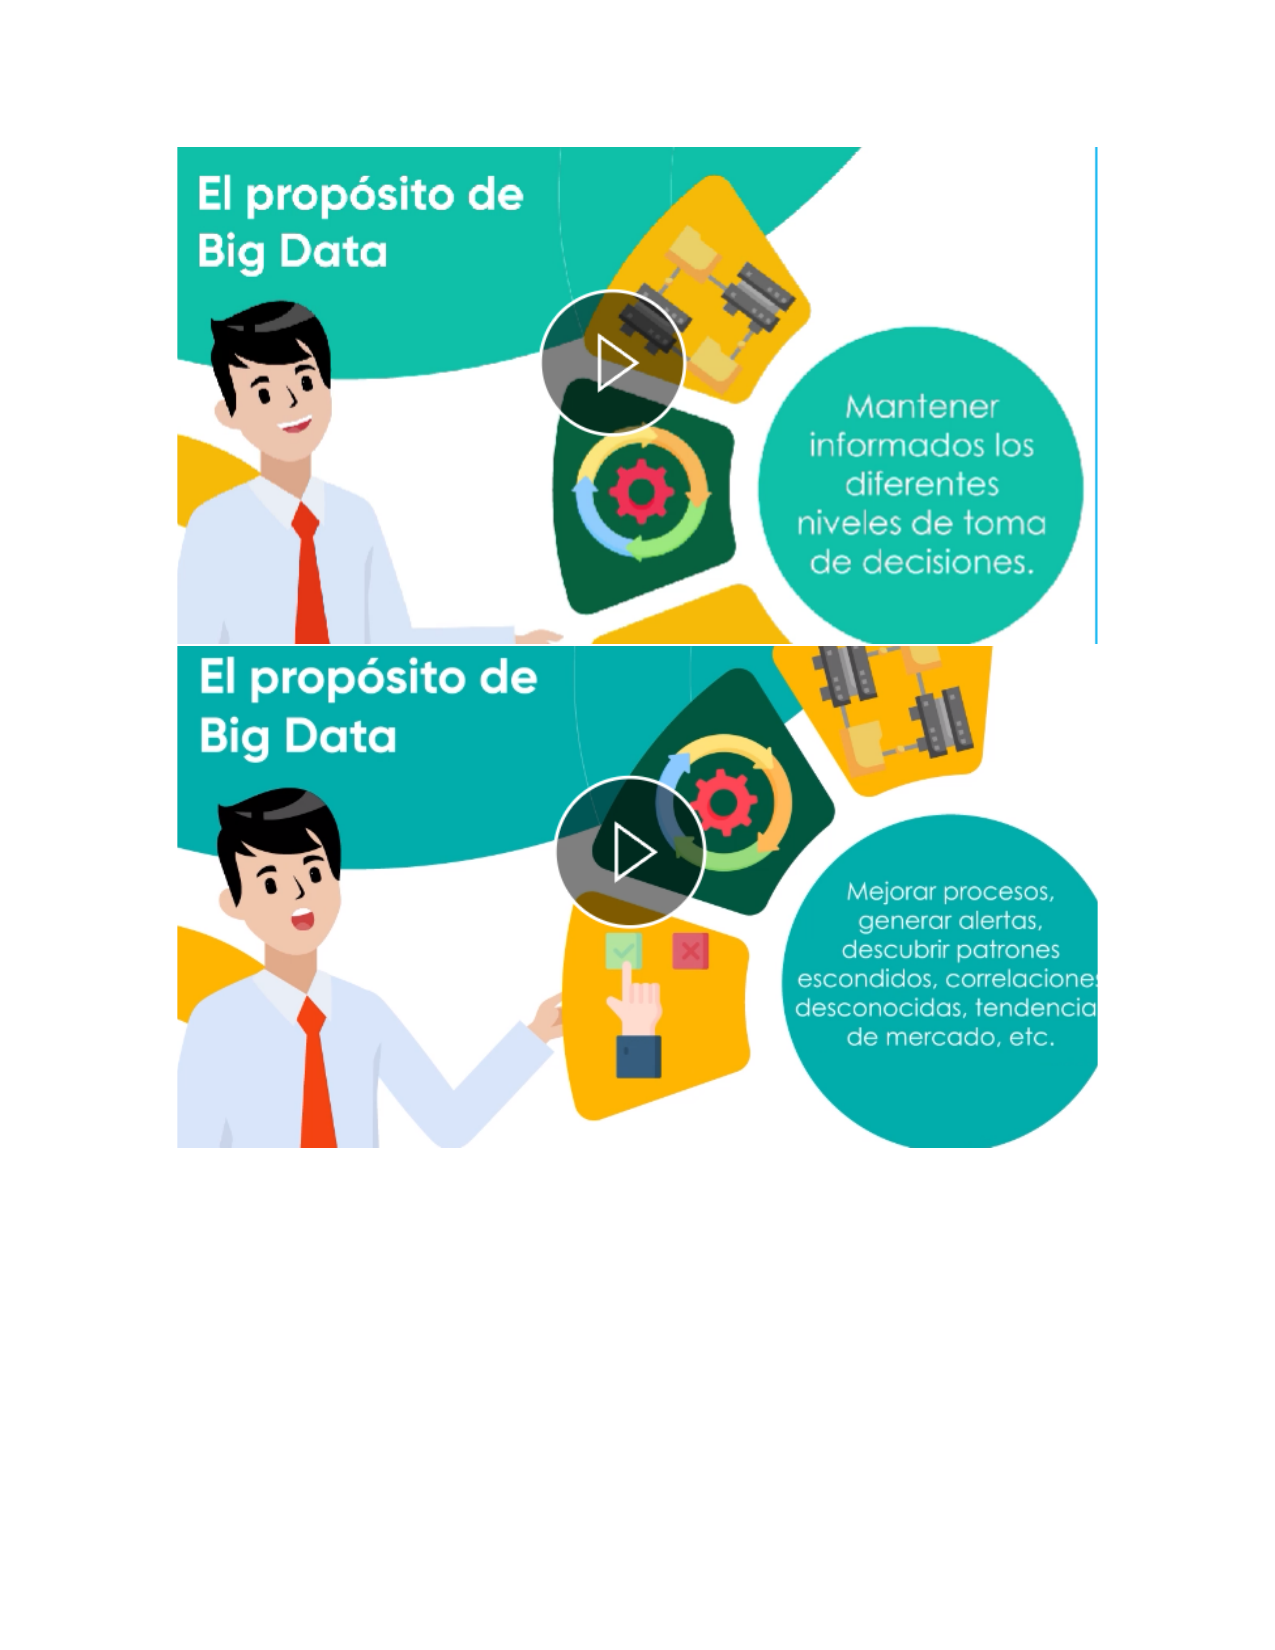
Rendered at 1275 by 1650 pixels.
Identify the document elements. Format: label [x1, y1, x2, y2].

picture [177, 646, 1098, 1148]
picture [177, 147, 1098, 644]
